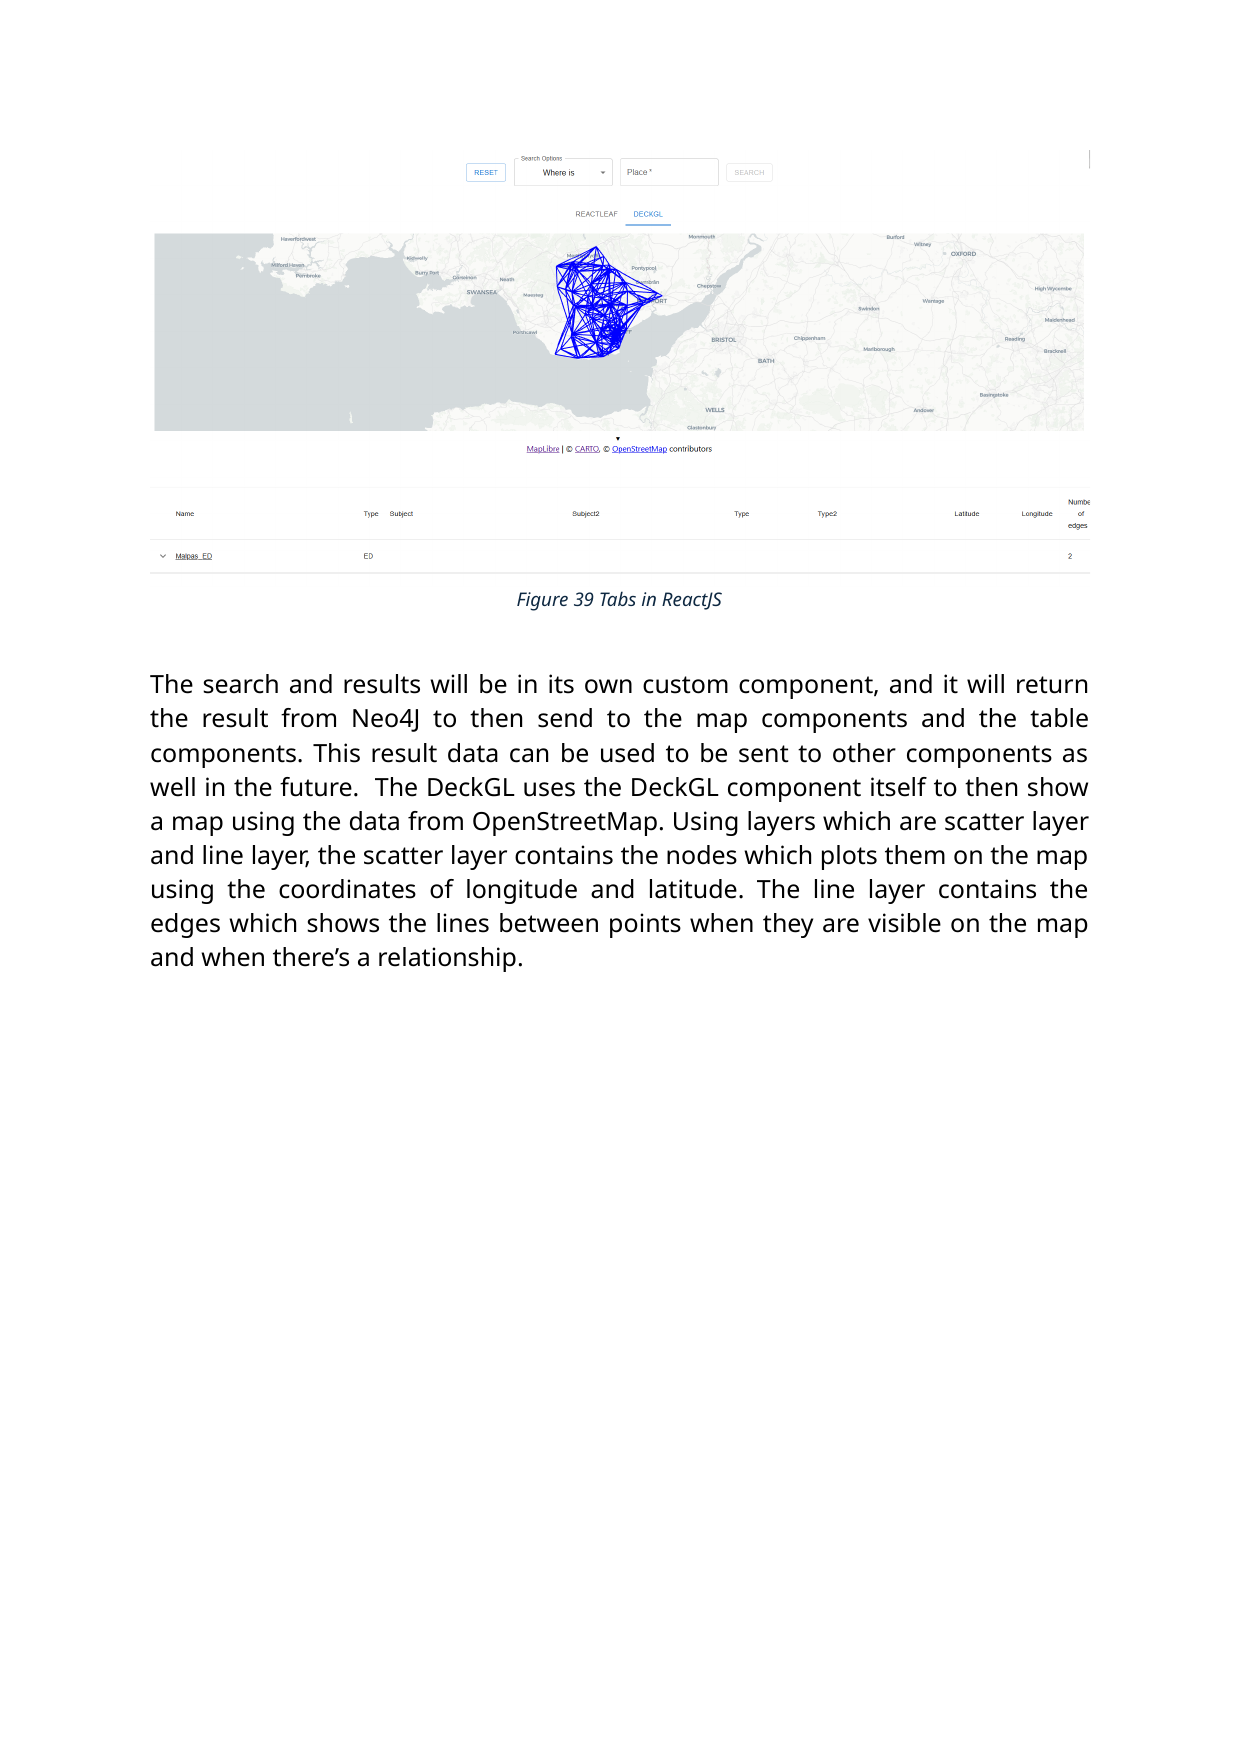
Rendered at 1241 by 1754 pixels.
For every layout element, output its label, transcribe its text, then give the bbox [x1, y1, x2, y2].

text The search and results will be in its own custom component, and it will return the result from Neo4J to then send to the map components and the table components. This result data can be used to be sent to other components as well in the future. The DeckGL uses the DeckGL component itself to then show a map using the data from OpenStreetMap. Using layers which are scatter layer and line layer, the scatter layer contains the nodes which plots them on the map using the coordinates of longitude and latitude. The line layer contains the edges which shows the lines between points when they are visible on the map and when there’s a relationship. [150, 667, 1090, 974]
picture [150, 150, 1091, 587]
